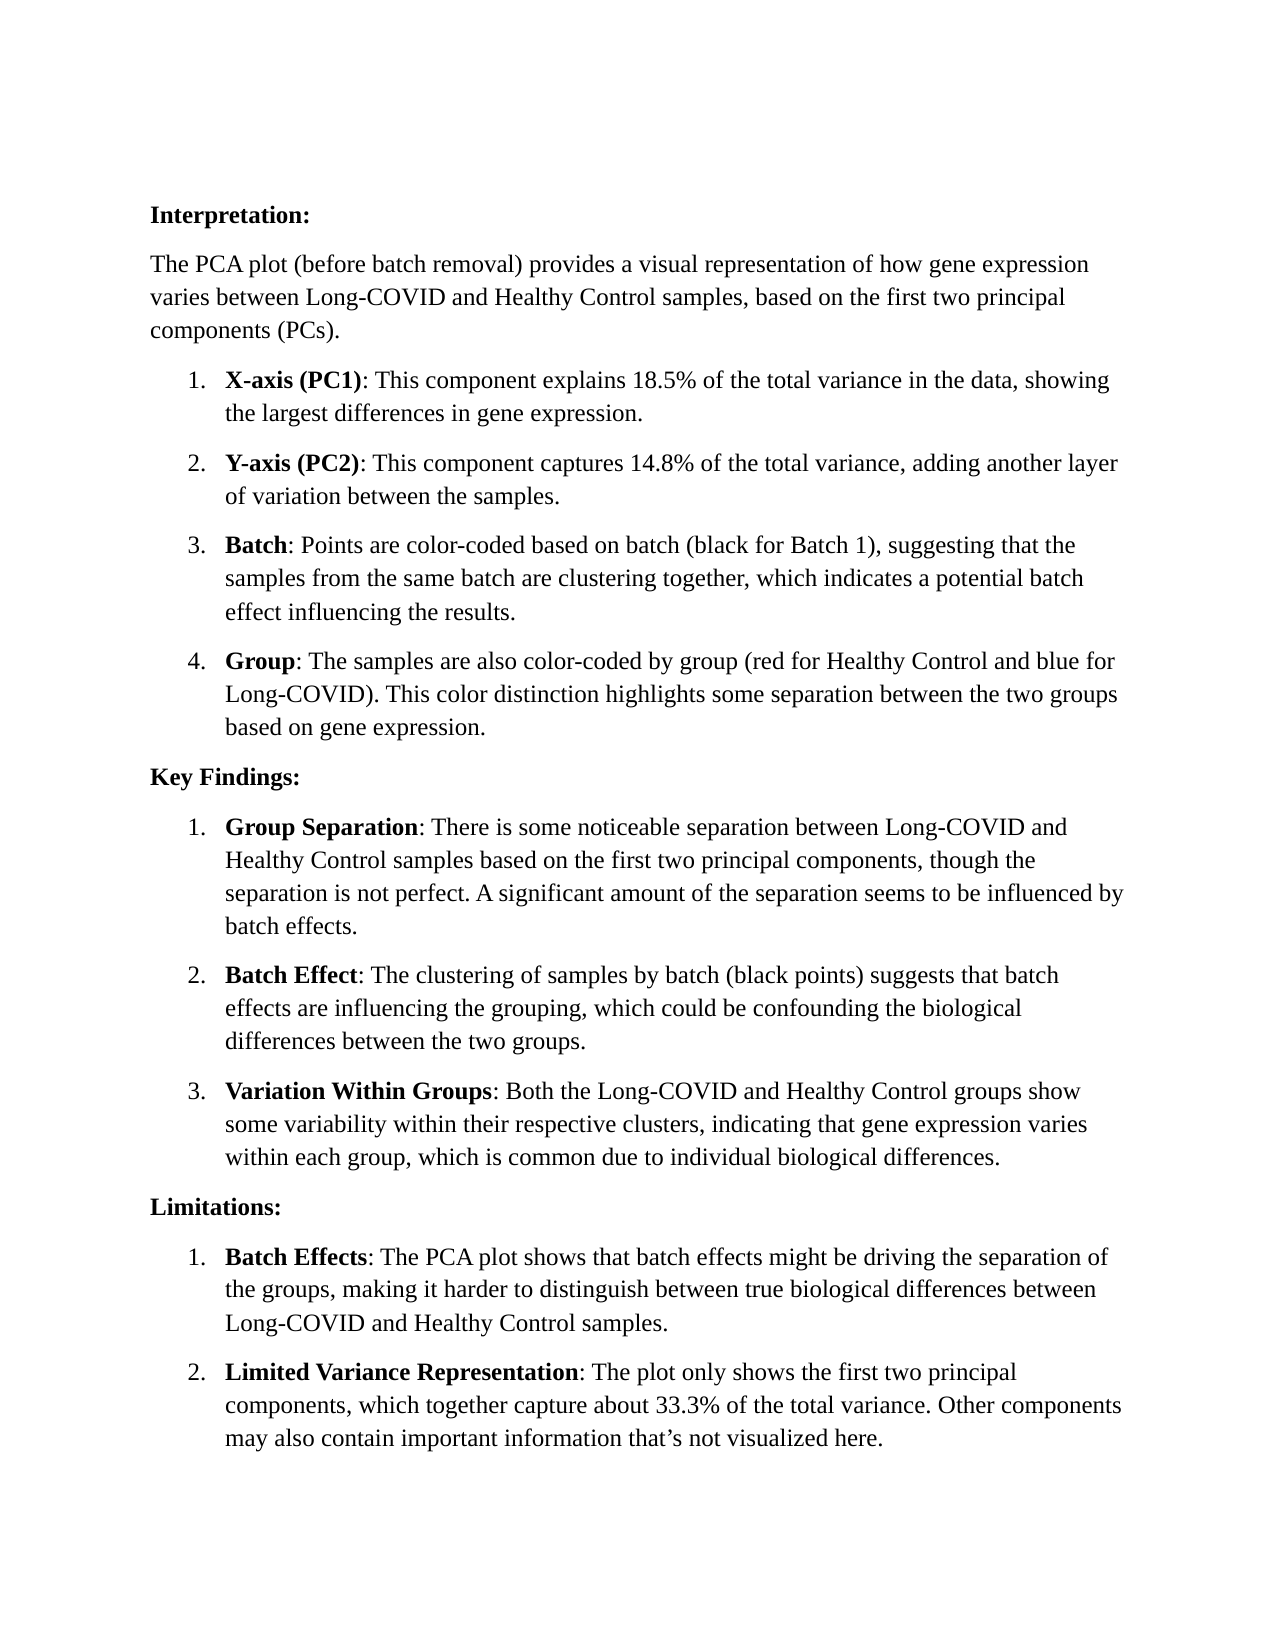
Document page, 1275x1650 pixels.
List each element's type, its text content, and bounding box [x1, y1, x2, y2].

list Limited Variance Representation: The plot only shows the first two principal components, which together capture about 33.3% of the total variance. Other components may also contain important information that’s not visualized here. [187, 1357, 1125, 1452]
list Group: The samples are also color-coded by group (red for Healthy Control and blue for Long-COVID). This color distinction highlights some separation between the two groups based on gene expression. [187, 646, 1125, 741]
list Variation Within Groups: Both the Long-COVID and Healthy Control groups show some variability within their respective clusters, indicating that gene expression varies within each group, which is common due to individual biological differences. [187, 1076, 1125, 1171]
list X-axis (PC1): This component explains 18.5% of the total variance in the data, showing the largest differences in gene expression. [187, 365, 1125, 427]
list Y-axis (PC2): This component captures 14.8% of the total variance, adding another layer of variation between the samples. [187, 448, 1125, 509]
text The PCA plot (before batch removal) provides a visual representation of how gene expression varies between Long-COVID and Healthy Control samples, based on the first two principal components (PCs). [150, 249, 1125, 344]
list Batch Effects: The PCA plot shows that batch effects might be driving the separation of the groups, making it harder to distinguish between true biological differences between Long-COVID and Healthy Control samples. [187, 1242, 1125, 1336]
text Interpretation: [150, 200, 1125, 228]
list Group Separation: There is some noticeable separation between Long-COVID and Healthy Control samples based on the first two principal components, though the separation is not perfect. A significant amount of the separation seems to be influenced by batch effects. [187, 812, 1125, 939]
list Batch: Points are color-coded based on batch (black for Batch 1), suggesting that the samples from the same batch are clustering together, which indicates a potential batch effect influencing the results. [187, 531, 1125, 625]
text Key Findings: [150, 762, 1125, 791]
list Batch Effect: The clustering of samples by batch (black points) suggests that batch effects are influencing the grouping, which could be confounding the biological differences between the two groups. [187, 960, 1125, 1055]
text Limitations: [150, 1192, 1125, 1221]
